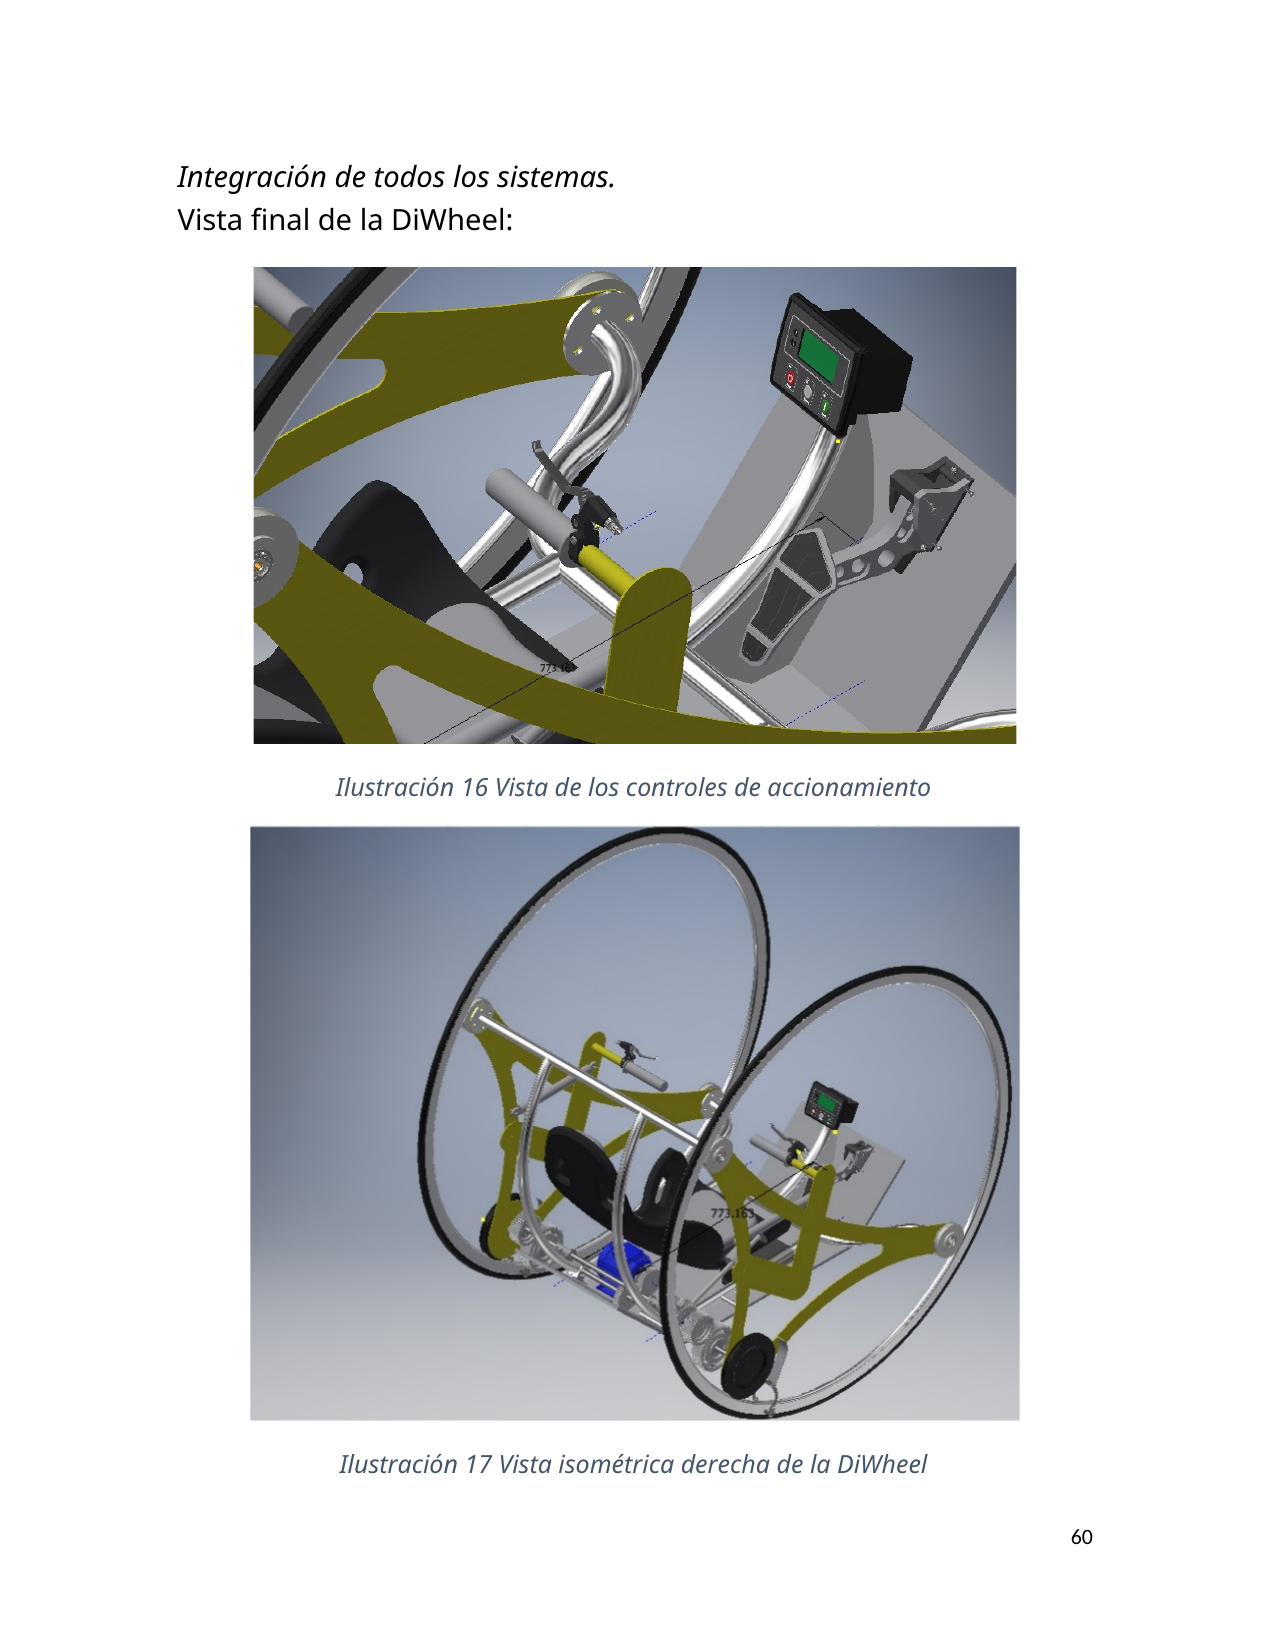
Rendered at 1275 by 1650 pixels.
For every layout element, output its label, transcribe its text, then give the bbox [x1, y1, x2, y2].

text Vista final de la DiWheel: [177, 199, 1093, 239]
text Ilustración 16 Vista de los controles de accionamiento [177, 770, 1093, 804]
picture [250, 825, 1020, 1421]
picture [253, 267, 1017, 744]
text Ilustración 17 Vista isométrica derecha de la DiWheel [177, 1446, 1093, 1481]
subtitle Integración de todos los sistemas. [177, 156, 1093, 196]
